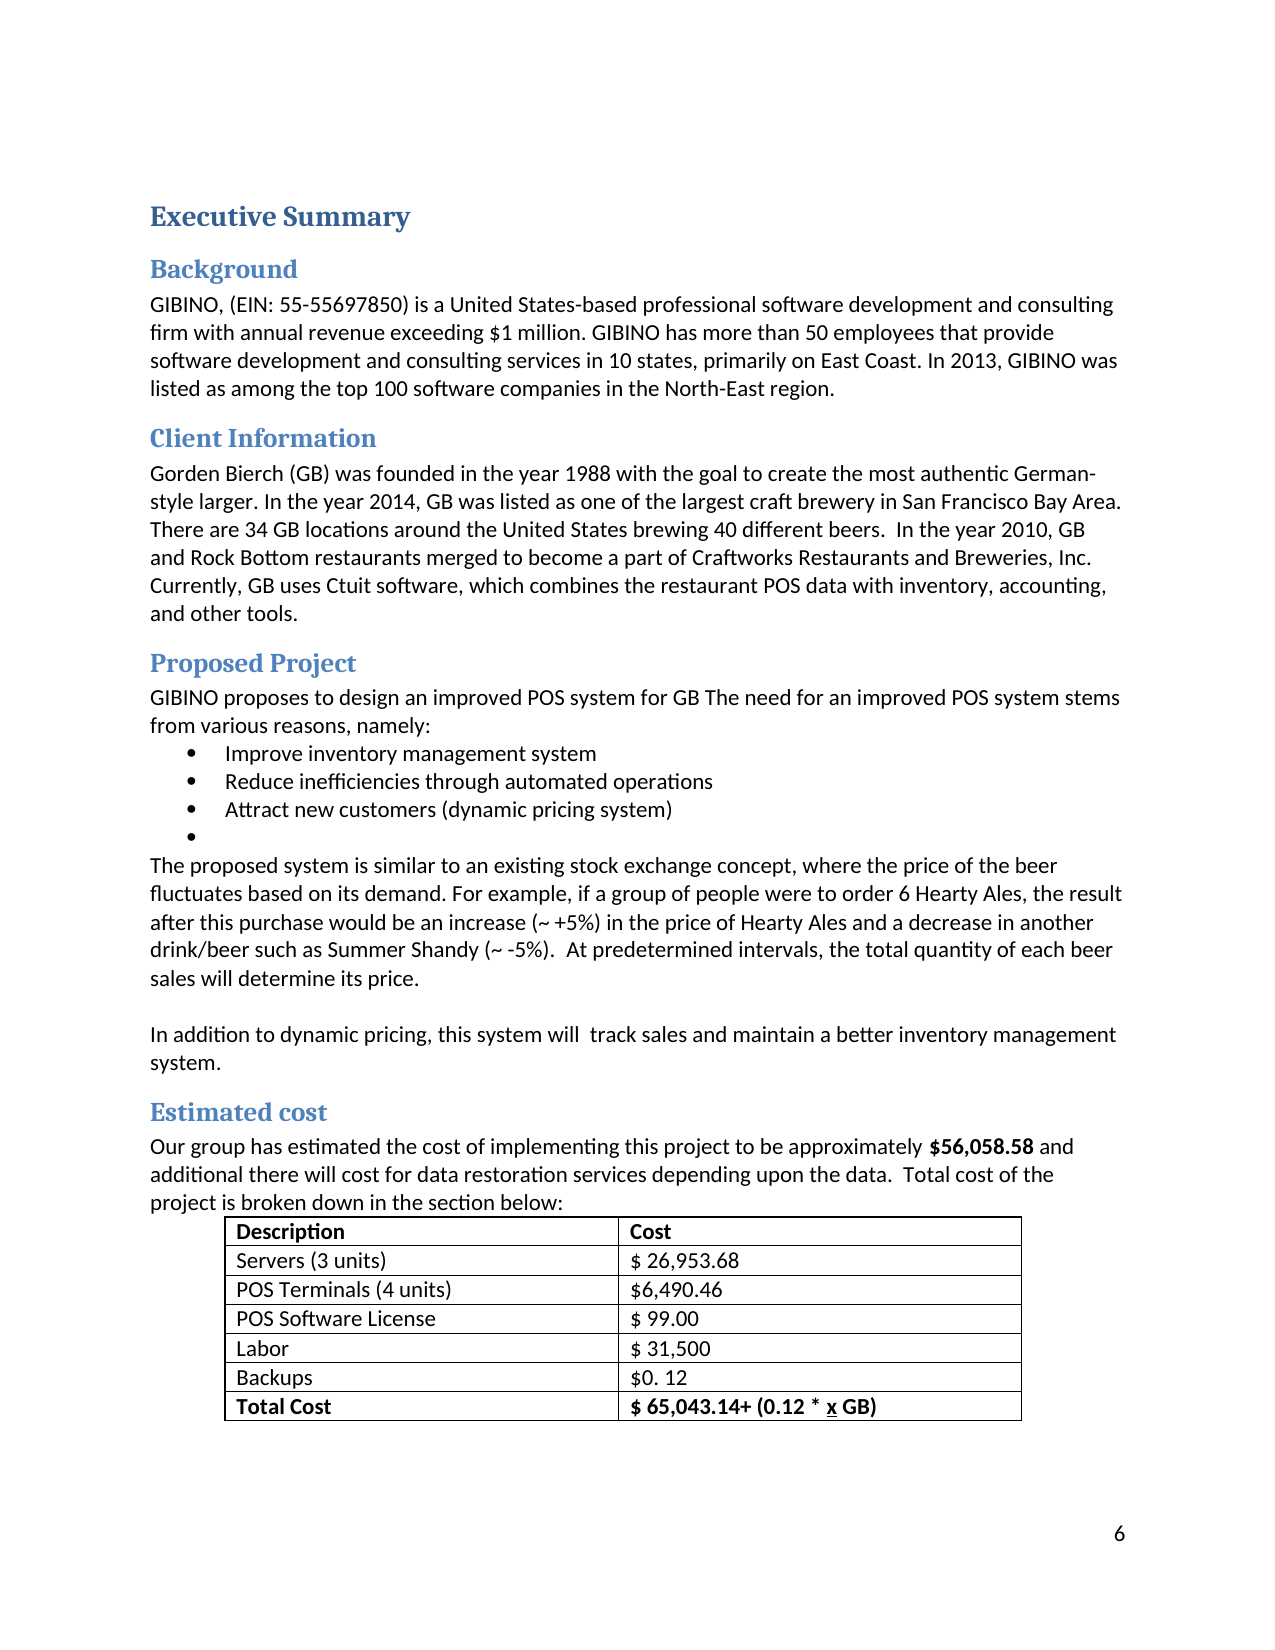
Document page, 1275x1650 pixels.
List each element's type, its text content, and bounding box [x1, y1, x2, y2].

text In addition to dynamic pricing, this system will track sales and maintain a better inventory management system. [150, 1020, 1125, 1076]
subtitle Estimated cost [150, 1097, 1125, 1128]
table_cell Servers (3 units) [226, 1246, 618, 1274]
subtitle Proposed Project [150, 648, 1125, 679]
text The proposed system is similar to an existing stock exchange concept, where the price of the beer fluctuates based on its demand. For example, if a group of people were to order 6 Hearty Ales, the result after this purchase would be an increase (~ +5%) in the price of Hearty Ales and a decrease in another drink/beer such as Summer Shandy (~ -5%). At predetermined intervals, the total quantity of each beer sales will determine its price. [150, 852, 1125, 992]
table_cell $ 26,953.68 [619, 1246, 1021, 1274]
table_cell $ 65,043.14+ (0.12 * x GB) [619, 1392, 1021, 1420]
list Attract new customers (dynamic pricing system) [187, 796, 1125, 823]
table_cell $6,490.46 [619, 1276, 1021, 1303]
table_cell POS Terminals (4 units) [226, 1276, 618, 1303]
table_cell $ 99.00 [619, 1305, 1021, 1333]
text Our group has estimated the cost of implementing this project to be approximately $56,058.58 and additional there will cost for data restoration services depending upon the data. Total cost of the project is broken down in the section below: [150, 1132, 1125, 1216]
subtitle Client Information [150, 423, 1125, 454]
table_cell POS Software License [226, 1305, 618, 1333]
text GIBINO, (EIN: 55-55697850) is a United States-based professional software development and consulting firm with annual revenue exceeding $1 million. GIBINO has more than 50 employees that provide software development and consulting services in 10 states, primarily on East Coast. In 2013, GIBINO was listed as among the top 100 software companies in the North-East region. [150, 290, 1125, 402]
list Reduce inefficiencies through automated operations [187, 767, 1125, 796]
table_cell Labor [226, 1334, 618, 1362]
table_cell Total Cost [226, 1392, 618, 1420]
text Gorden Bierch (GB) was founded in the year 1988 with the goal to create the most authentic German-style larger. In the year 2014, GB was listed as one of the largest craft brewery in San Francisco Bay Area. There are 34 GB locations around the United States brewing 40 different beers. In the year 2010, GB and Rock Bottom restaurants merged to become a part of Craftworks Restaurants and Breweries, Inc. Currently, GB uses Ctuit software, which combines the restaurant POS data with inventory, accounting, and other tools. [150, 459, 1125, 627]
text GIBINO proposes to design an improved POS system for GB The need for an improved POS system stems from various reasons, namely: [150, 683, 1125, 739]
table_header Cost [619, 1218, 1021, 1245]
list Improve inventory management system [187, 739, 1125, 767]
table_cell Backups [226, 1363, 618, 1391]
subtitle Executive Summary [150, 200, 1125, 233]
subtitle Background [150, 254, 1125, 286]
table_cell $0. 12 [619, 1363, 1021, 1391]
table_header Description [226, 1218, 618, 1245]
table_cell $ 31,500 [619, 1334, 1021, 1362]
